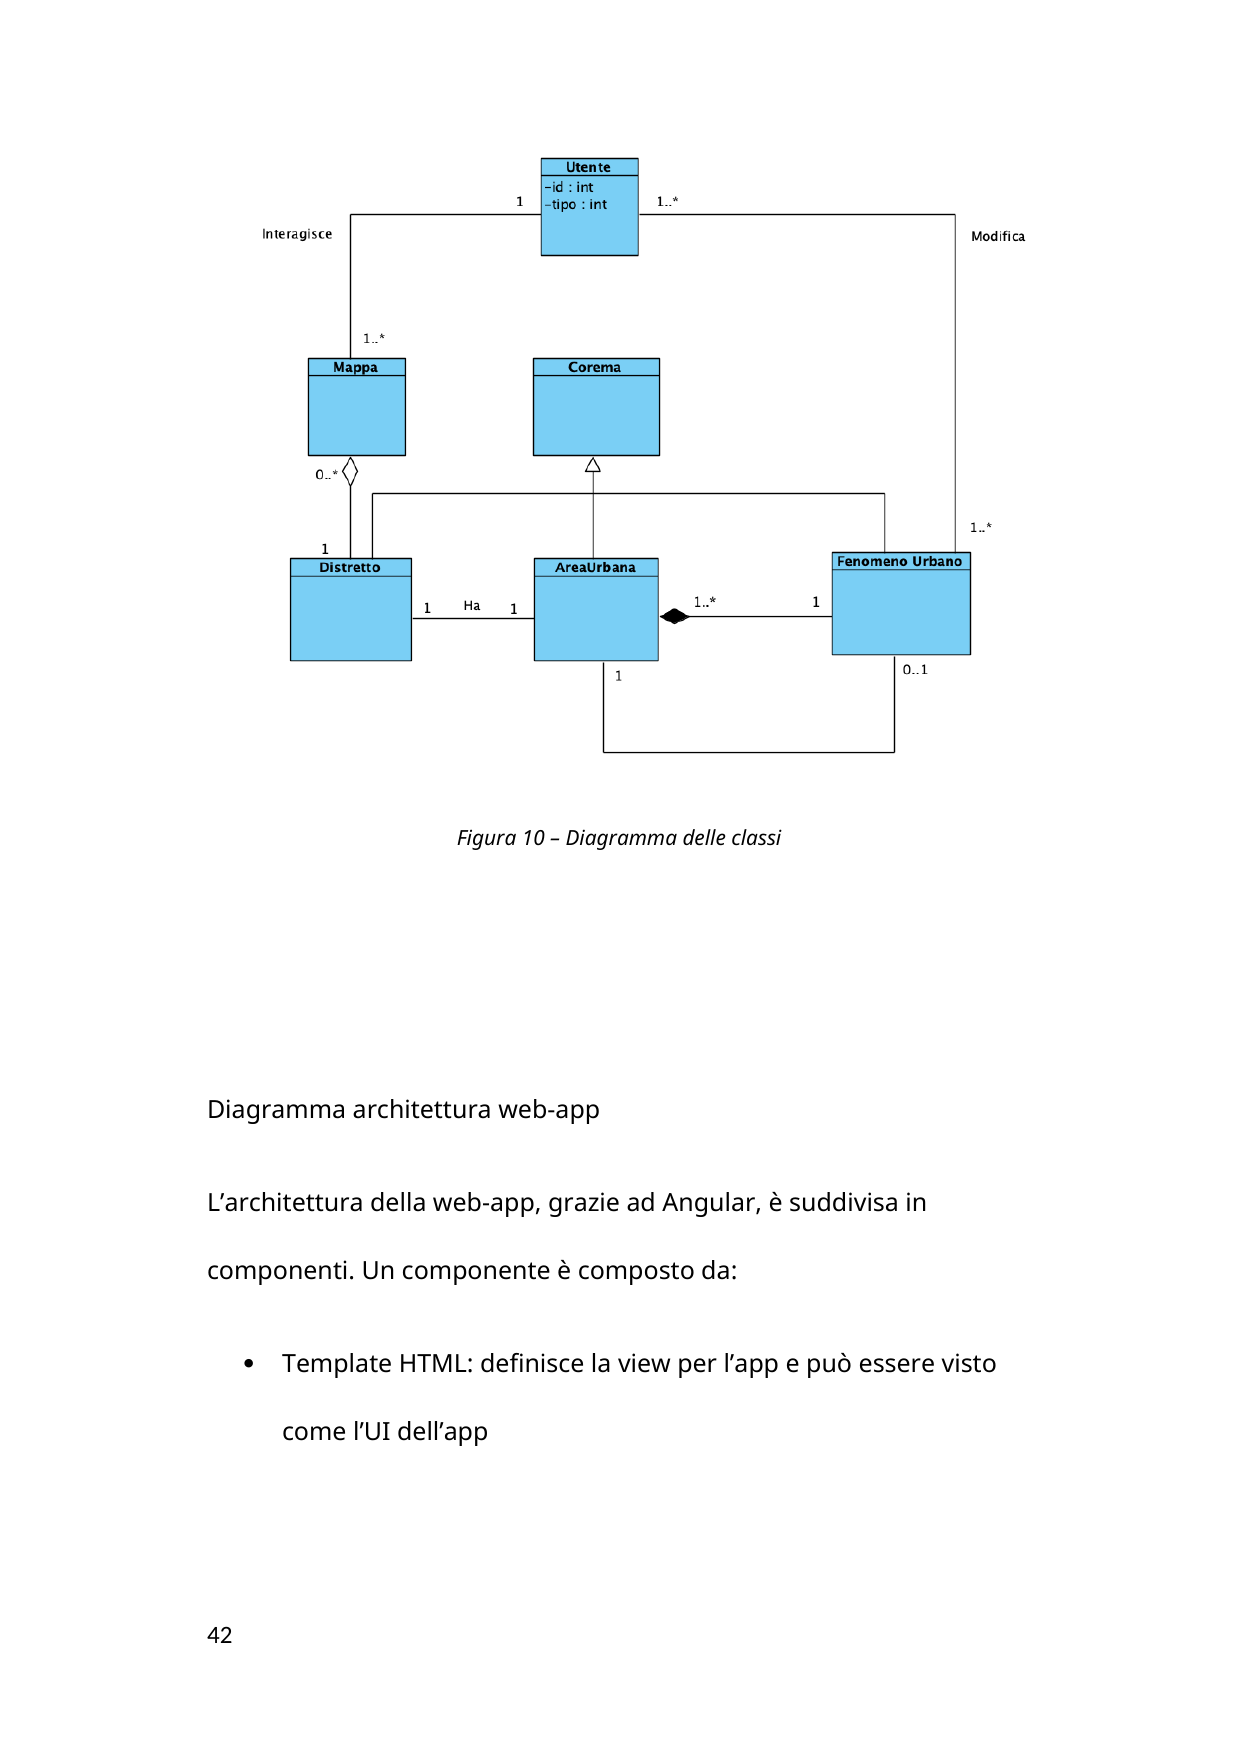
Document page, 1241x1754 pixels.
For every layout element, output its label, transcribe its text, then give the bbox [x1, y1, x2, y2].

text L’architettura della web-app, grazie ad Angular, è suddivisa in componenti. Un componente è composto da: [207, 1185, 1033, 1287]
text Diagramma architettura web-app [207, 1092, 1033, 1126]
text Figura 10 – Diagramma delle classi [207, 823, 1033, 852]
list Template HTML: definisce la view per l’app e può essere visto come l’UI dell’app [244, 1346, 1033, 1448]
picture [206, 147, 1033, 765]
